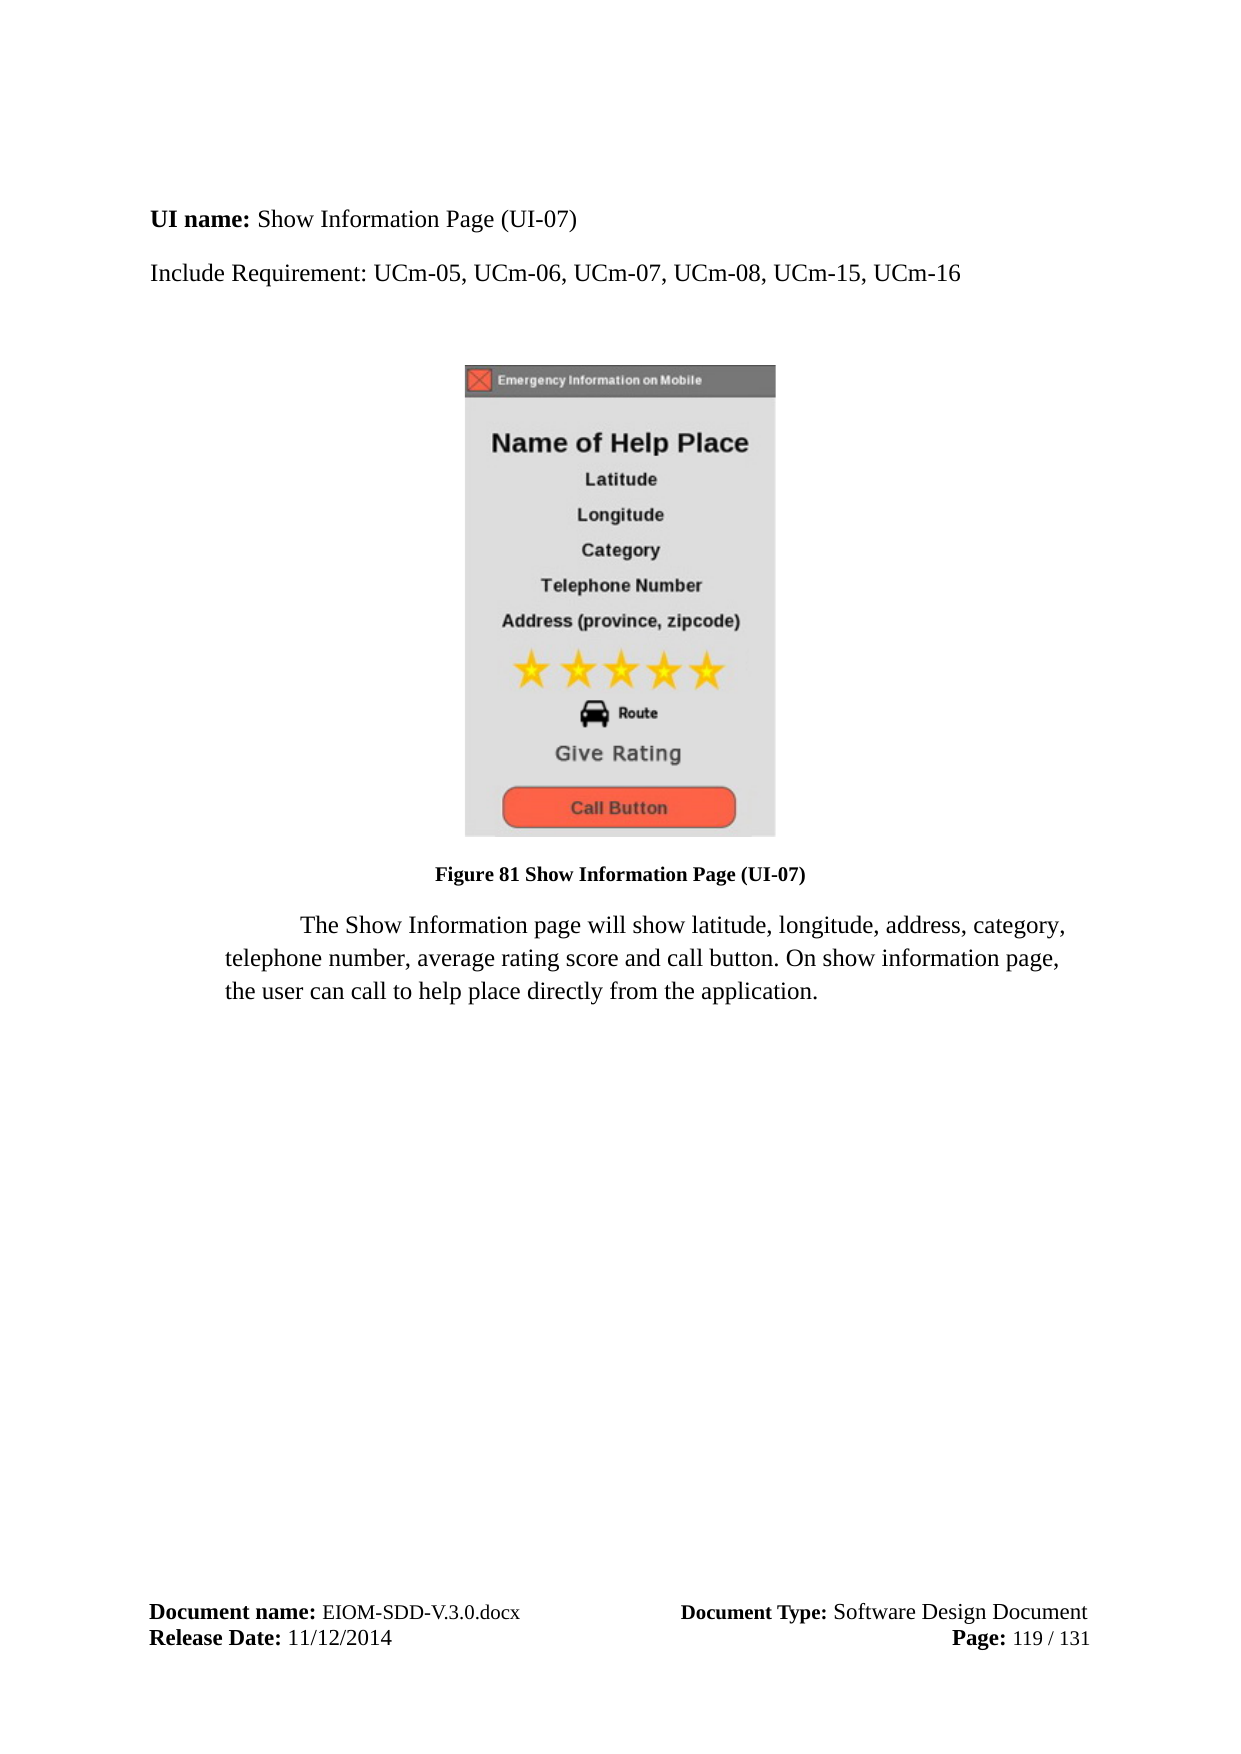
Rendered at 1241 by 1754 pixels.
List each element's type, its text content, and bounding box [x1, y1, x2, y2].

text UI name: Show Information Page (UI-07) [150, 204, 1090, 233]
picture [464, 365, 776, 837]
text Include Requirement: UCm-05, UCm-06, UCm-07, UCm-08, UCm-15, UCm-16 [150, 258, 1090, 286]
text Figure 81 Show Information Page (UI-07) [150, 862, 1090, 886]
text The Show Information page will show latitude, longitude, address, category, telephone number, average rating score and call button. On show information page, the user can call to help place directly from the application. [225, 910, 1090, 1005]
